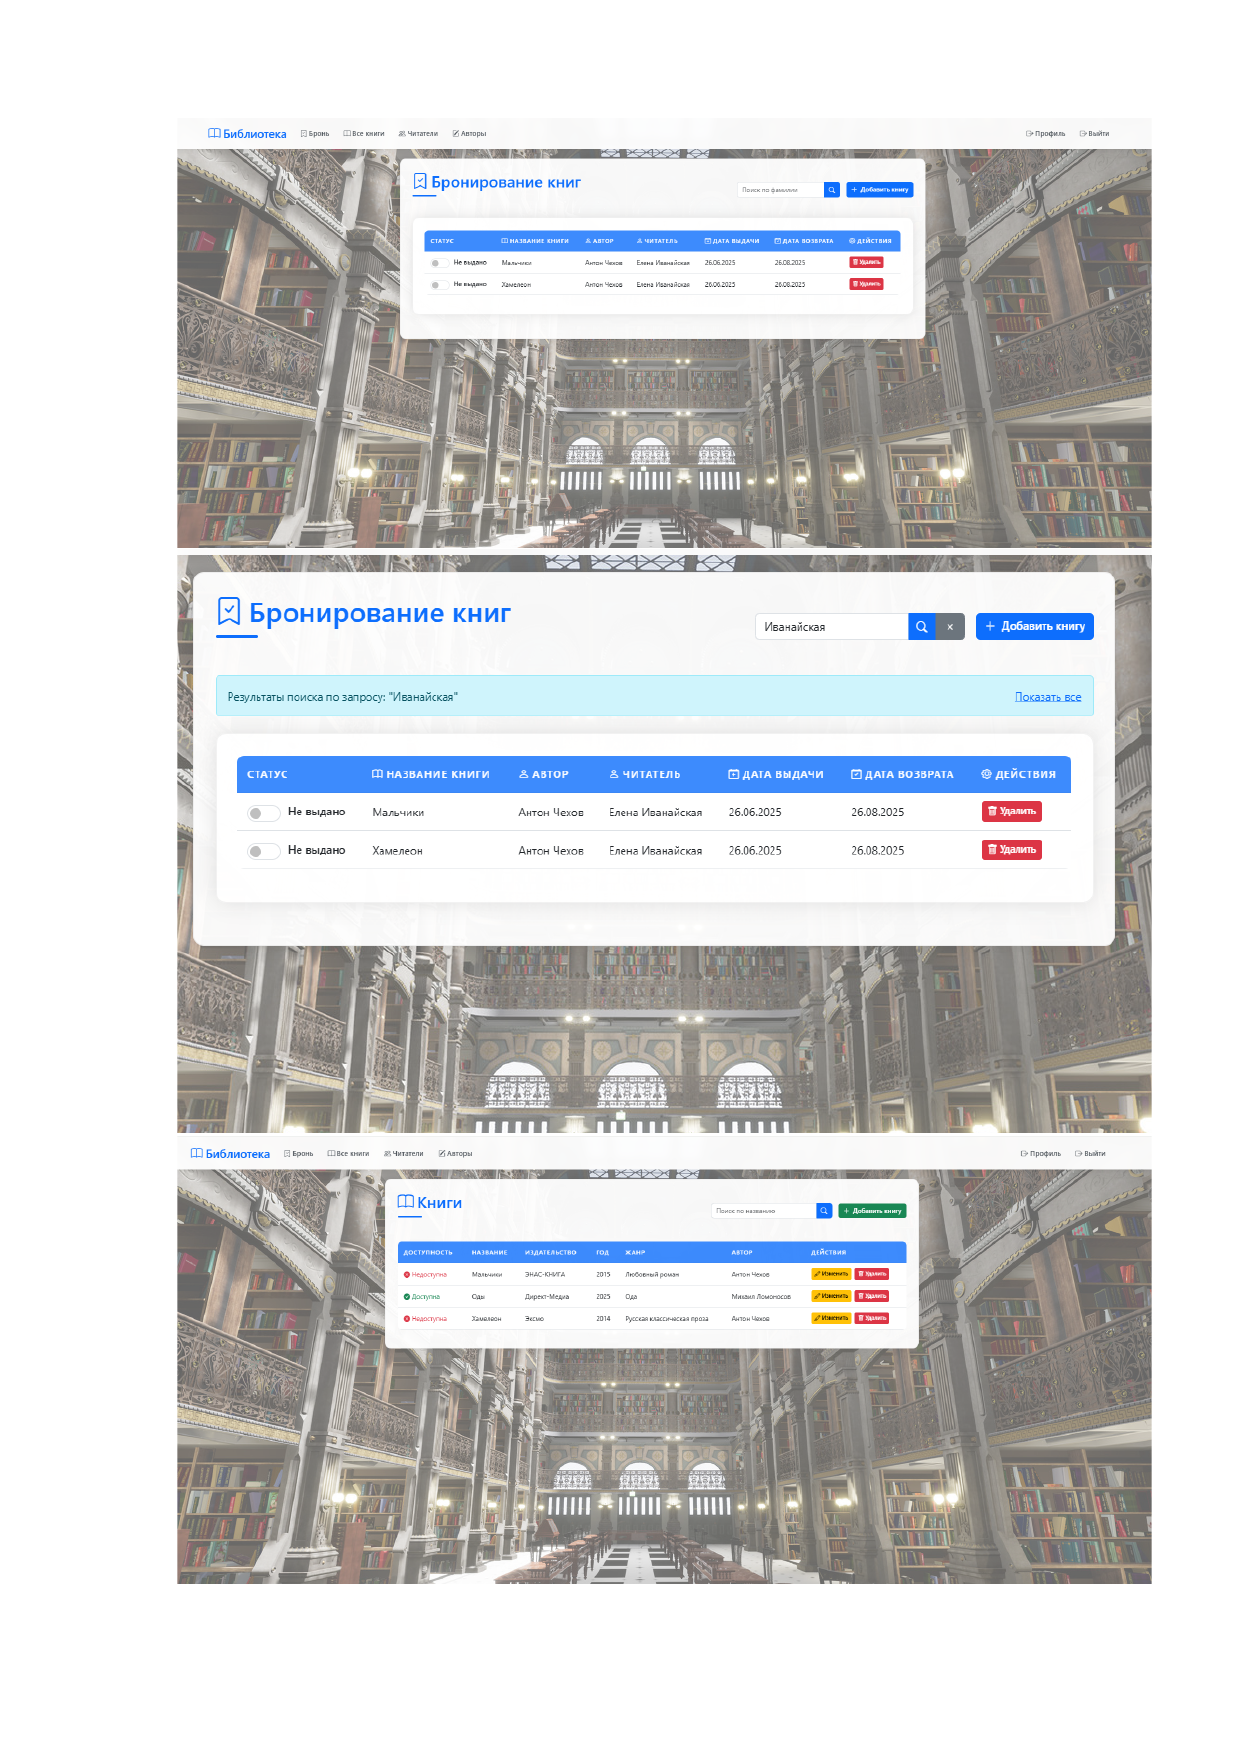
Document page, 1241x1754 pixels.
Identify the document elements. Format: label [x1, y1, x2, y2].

picture [177, 118, 1152, 548]
picture [177, 1134, 1152, 1584]
picture [177, 549, 1152, 1133]
